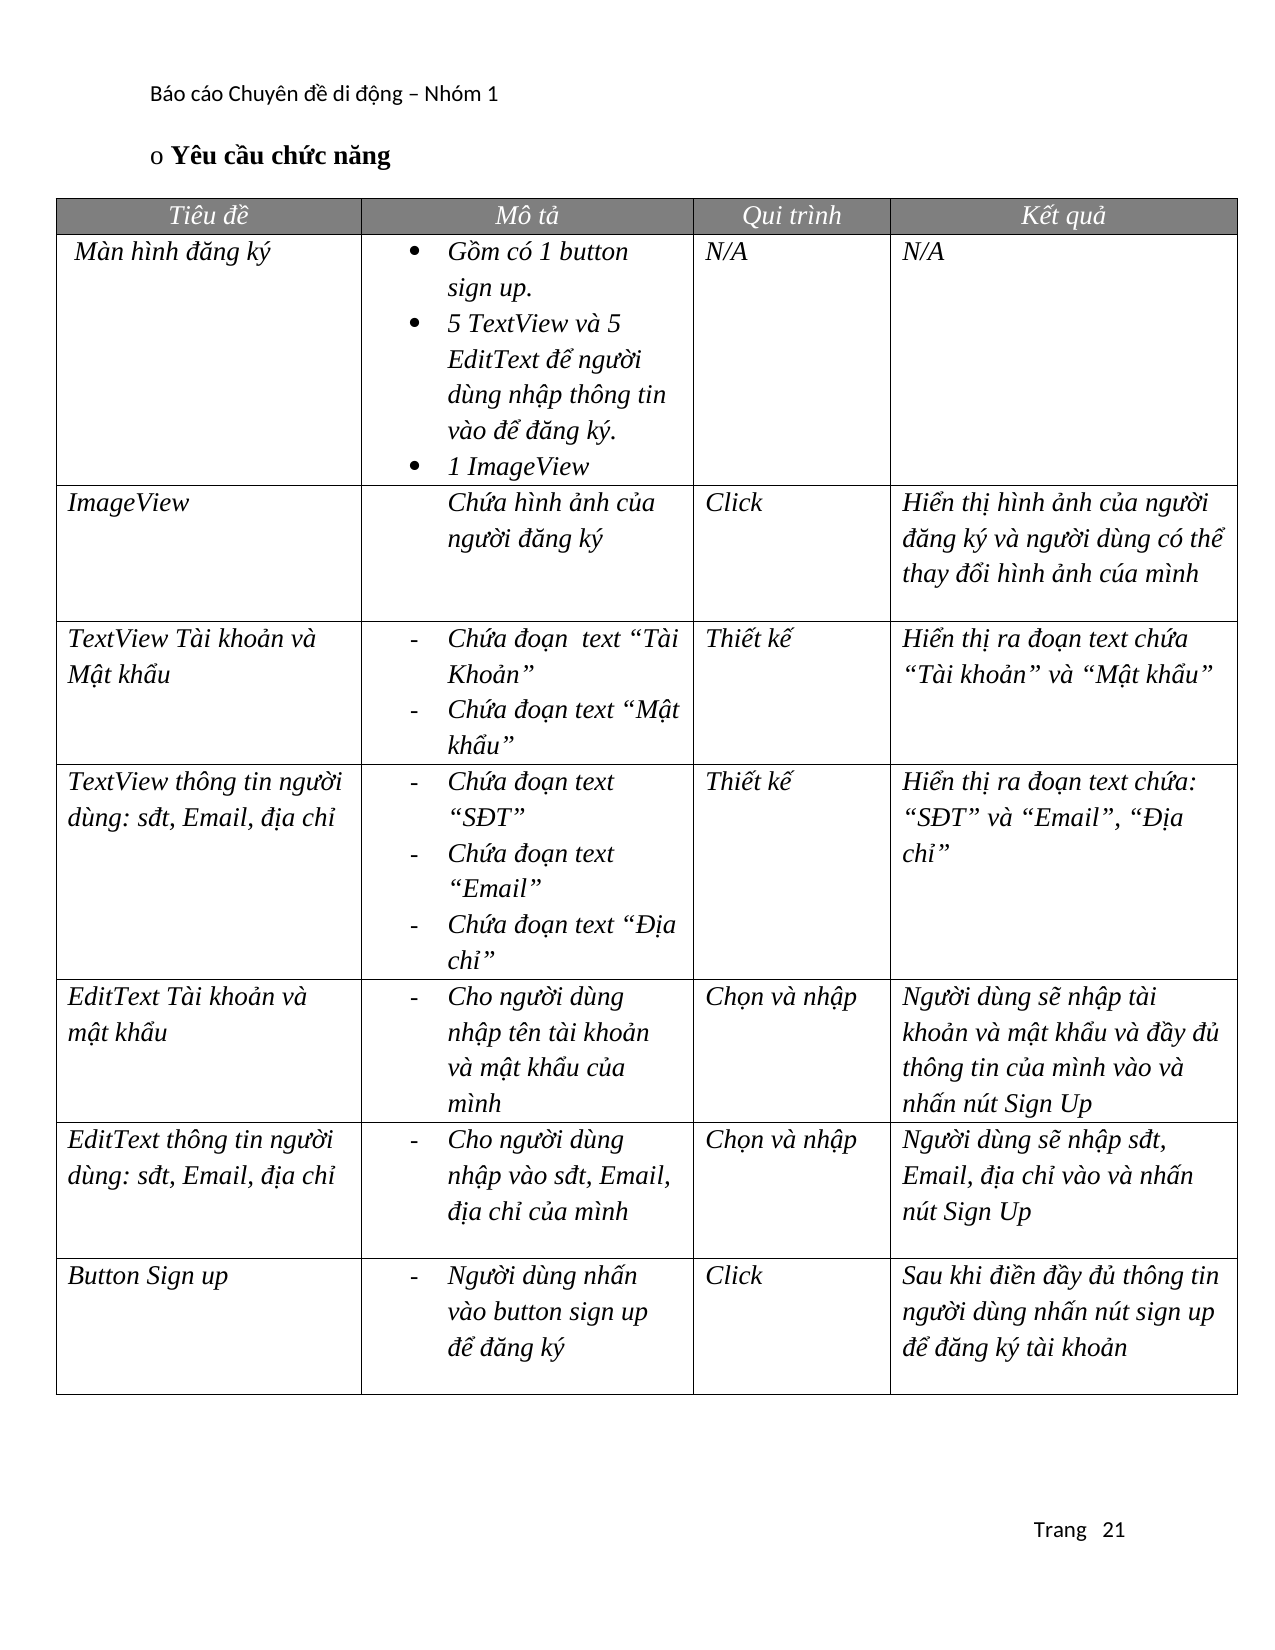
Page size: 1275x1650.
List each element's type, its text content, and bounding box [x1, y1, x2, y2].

table_cell Click [694, 486, 890, 621]
table_header Kết quả [891, 199, 1237, 234]
table_cell Người dùng nhấn vào button sign up để đăng ký [362, 1259, 693, 1394]
table_cell Thiết kế [694, 622, 890, 764]
table_cell Người dùng sẽ nhập sđt, Email, địa chỉ vào và nhấn nút Sign Up [891, 1123, 1237, 1258]
table_cell Hiển thị hình ảnh của người đăng ký và người dùng có thể thay đổi hình ảnh cúa mình [891, 486, 1237, 621]
table_cell N/A [891, 235, 1237, 485]
table_cell Cho người dùng nhập tên tài khoản và mật khẩu của mình [362, 980, 693, 1122]
table_cell Cho người dùng nhập vào sđt, Email, địa chỉ của mình [362, 1123, 693, 1258]
table_cell Hiển thị ra đoạn text chứa “Tài khoản” và “Mật khẩu” [891, 622, 1237, 764]
table_cell Người dùng sẽ nhập tài khoản và mật khẩu và đầy đủ thông tin của mình vào và nhấn nút Sign Up [891, 980, 1237, 1122]
table_cell N/A [694, 235, 890, 485]
table_header Tiêu đề [57, 199, 361, 234]
table_header Mô tả [362, 199, 693, 234]
table_cell TextView thông tin người dùng: sđt, Email, địa chỉ [57, 765, 361, 979]
table_cell Màn hình đăng ký [57, 235, 361, 485]
table_cell EditText Tài khoản và mật khẩu [57, 980, 361, 1122]
table_cell Click [694, 1259, 890, 1394]
table_cell ImageView [57, 486, 361, 621]
table_cell Hiển thị ra đoạn text chứa: “SĐT” và “Email”, “Địa chỉ” [891, 765, 1237, 979]
table_cell Thiết kế [694, 765, 890, 979]
table_cell Chọn và nhập [694, 980, 890, 1122]
table_cell Gồm có 1 button sign up. 5 TextView và 5 EditText để người dùng nhập thông tin vào để đăng ký. 1 ImageView [362, 235, 693, 485]
table_header Qui trình [694, 199, 890, 234]
table_cell Button Sign up [57, 1259, 361, 1394]
table_cell Chứa hình ảnh của người đăng ký [362, 486, 693, 621]
table_cell TextView Tài khoản và Mật khẩu [57, 622, 361, 764]
table_cell Chứa đoạn text “Tài Khoản” Chứa đoạn text “Mật khẩu” [362, 622, 693, 764]
table_cell Chọn và nhập [694, 1123, 890, 1258]
text o Yêu cầu chức năng [150, 139, 1127, 170]
table_cell EditText thông tin người dùng: sđt, Email, địa chỉ [57, 1123, 361, 1258]
table_cell Chứa đoạn text “SĐT” Chứa đoạn text “Email” Chứa đoạn text “Địa chỉ” [362, 765, 693, 979]
table_cell Sau khi điền đầy đủ thông tin người dùng nhấn nút sign up để đăng ký tài khoản [891, 1259, 1237, 1394]
